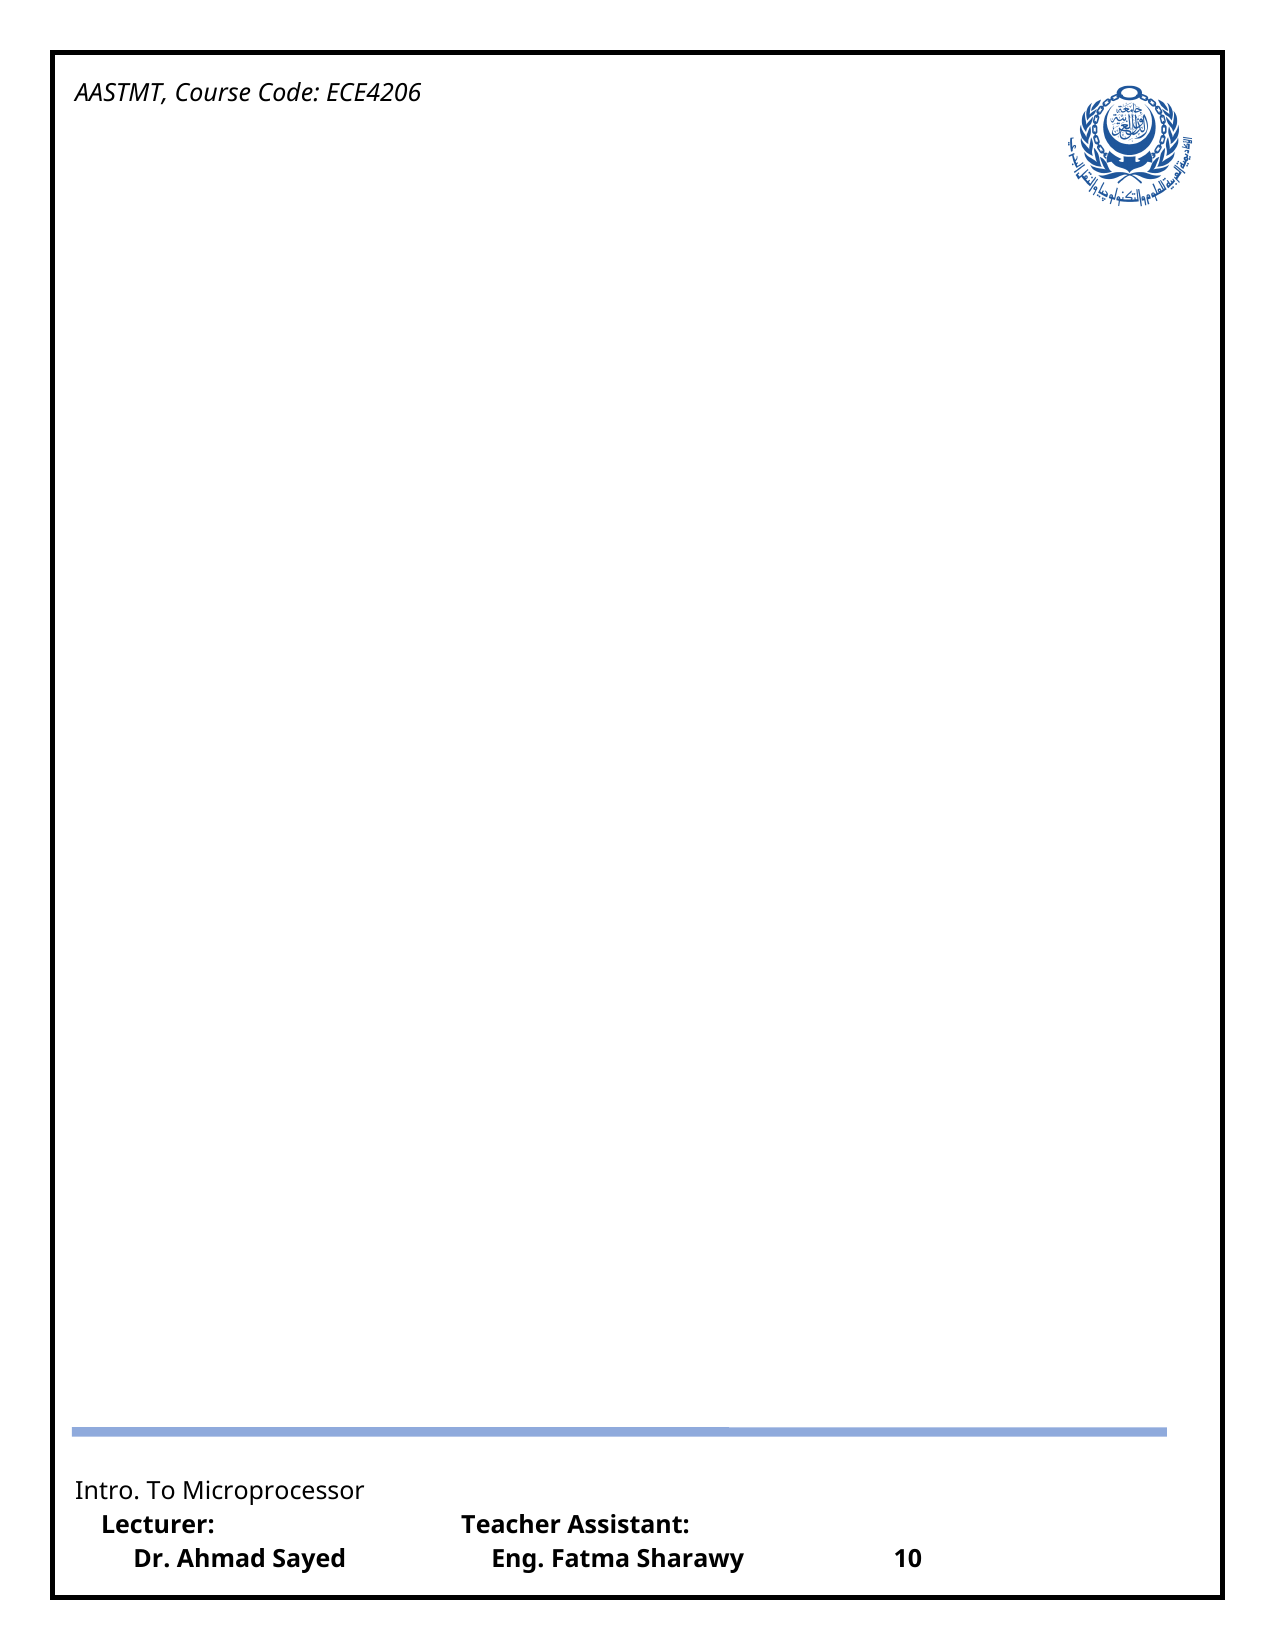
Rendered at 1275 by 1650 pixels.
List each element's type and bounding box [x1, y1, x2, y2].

picture [1059, 75, 1197, 217]
